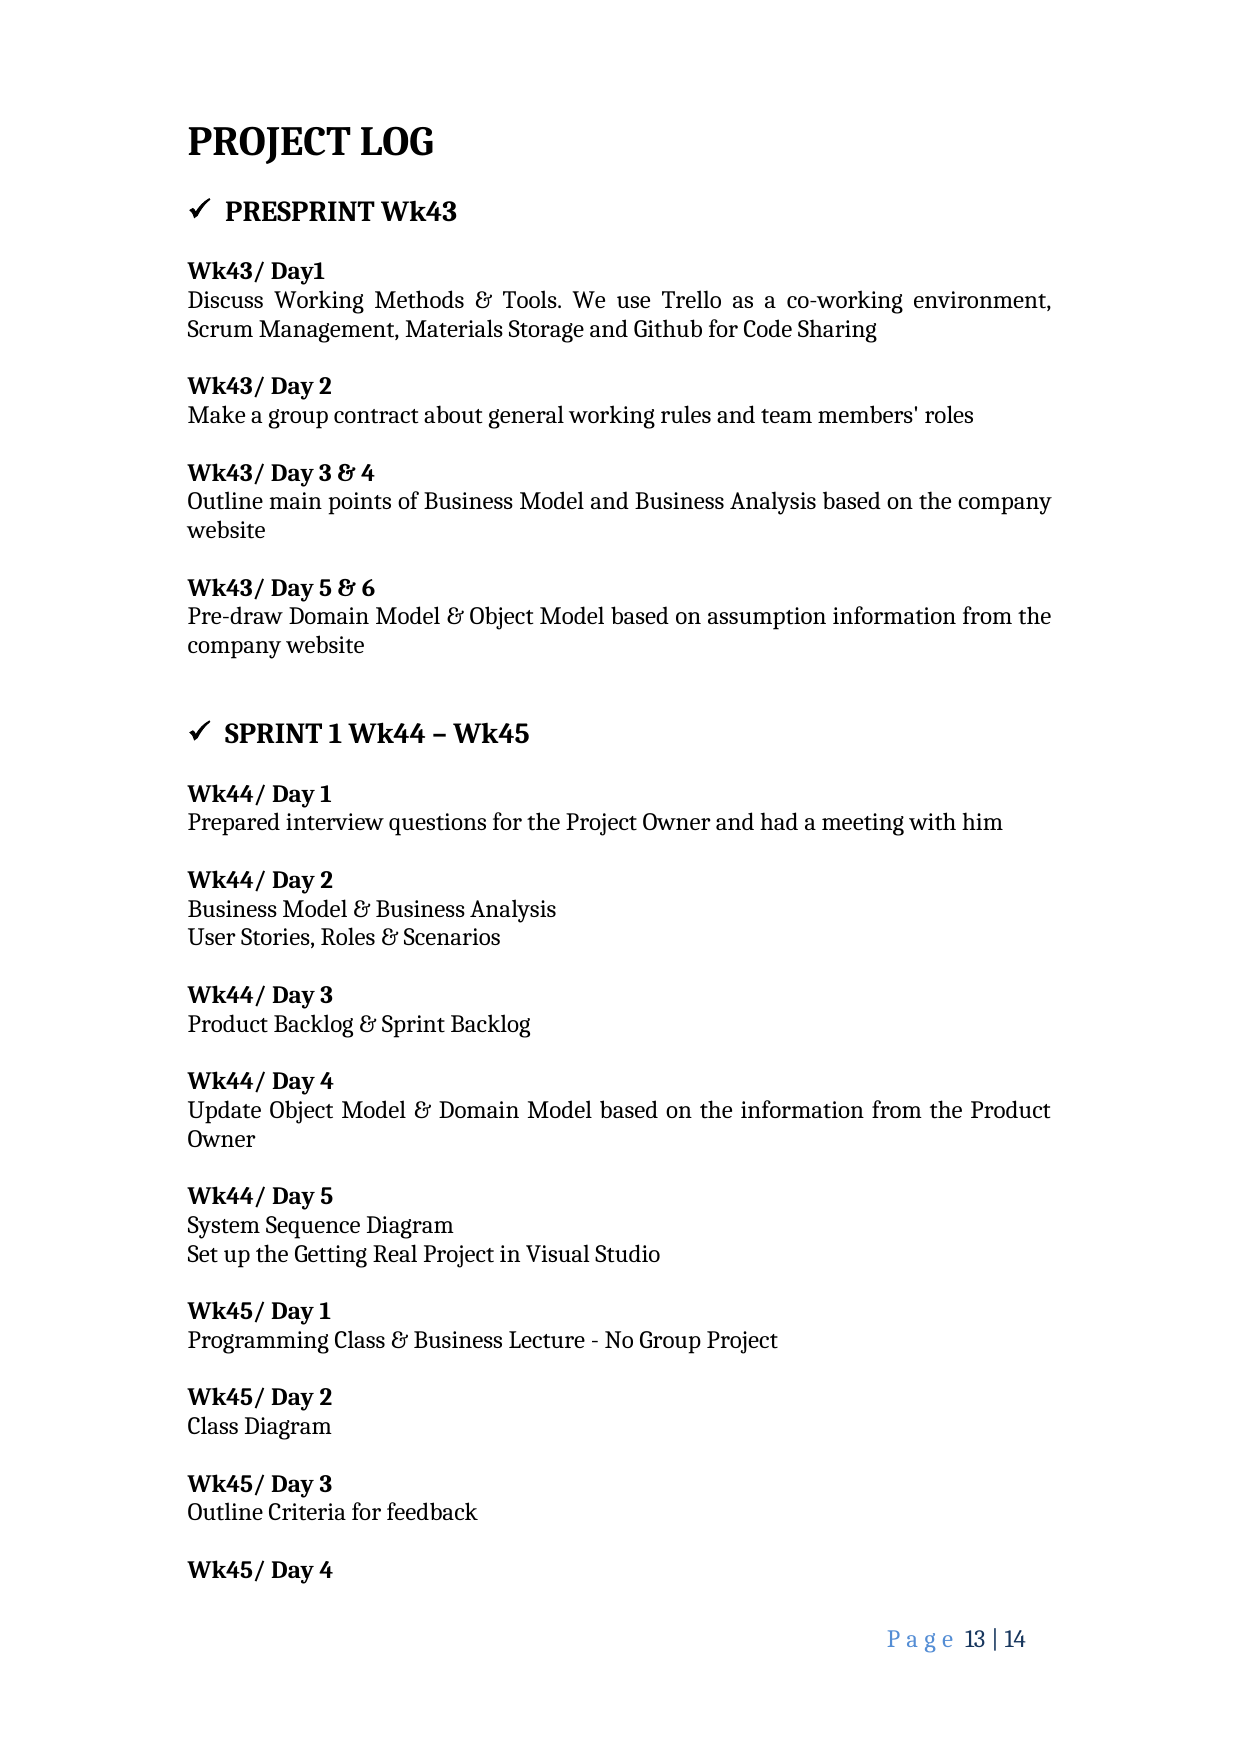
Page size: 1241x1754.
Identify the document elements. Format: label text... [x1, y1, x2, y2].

text Discuss Working Methods & Tools. We use Trello as a co-working environment, Scrum Management, Materials Storage and Github for Code Sharing [187, 286, 1053, 343]
text Wk43/ Day1 [187, 257, 1053, 286]
text System Sequence Diagram [187, 1211, 1053, 1239]
text Wk43/ Day 5 & 6 [187, 573, 1053, 602]
text Wk45/ Day 1 [187, 1297, 1053, 1326]
text Outline main points of Business Model and Business Analysis based on the company website [187, 487, 1053, 545]
text Wk45/ Day 2 [187, 1383, 1053, 1412]
text Set up the Getting Real Project in Visual Studio [187, 1239, 1053, 1268]
text Product Backlog & Sprint Backlog [187, 1009, 1053, 1038]
text Wk44/ Day 2 [187, 866, 1053, 894]
text Programming Class & Business Lecture - No Group Project [187, 1326, 1053, 1354]
text Wk45/ Day 3 [187, 1469, 1053, 1498]
text Class Diagram [187, 1412, 1053, 1441]
text Pre-draw Domain Model & Object Model based on assumption information from the company website [187, 602, 1053, 660]
list SPRINT 1 Wk44 – Wk45 [187, 717, 1053, 751]
text Prepared interview questions for the Project Owner and had a meeting with him [187, 808, 1053, 837]
text Wk45/ Day 4 [187, 1556, 1053, 1584]
text Wk44/ Day 5 [187, 1182, 1053, 1211]
text Business Model & Business Analysis [187, 894, 1053, 923]
text Wk44/ Day 3 [187, 981, 1053, 1009]
text Outline Criteria for feedback [187, 1498, 1053, 1527]
text Wk44/ Day 4 [187, 1067, 1053, 1096]
text PROJECT LOG [187, 118, 1053, 166]
text Wk43/ Day 2 [187, 372, 1053, 401]
text Make a group contract about general working rules and team members' roles [187, 401, 1053, 430]
text Update Object Model & Domain Model based on the information from the Product Owner [187, 1096, 1053, 1153]
text Wk44/ Day 1 [187, 779, 1053, 808]
list PRESPRINT Wk43 [187, 195, 1053, 228]
text User Stories, Roles & Scenarios [187, 923, 1053, 952]
text Wk43/ Day 3 & 4 [187, 458, 1053, 487]
